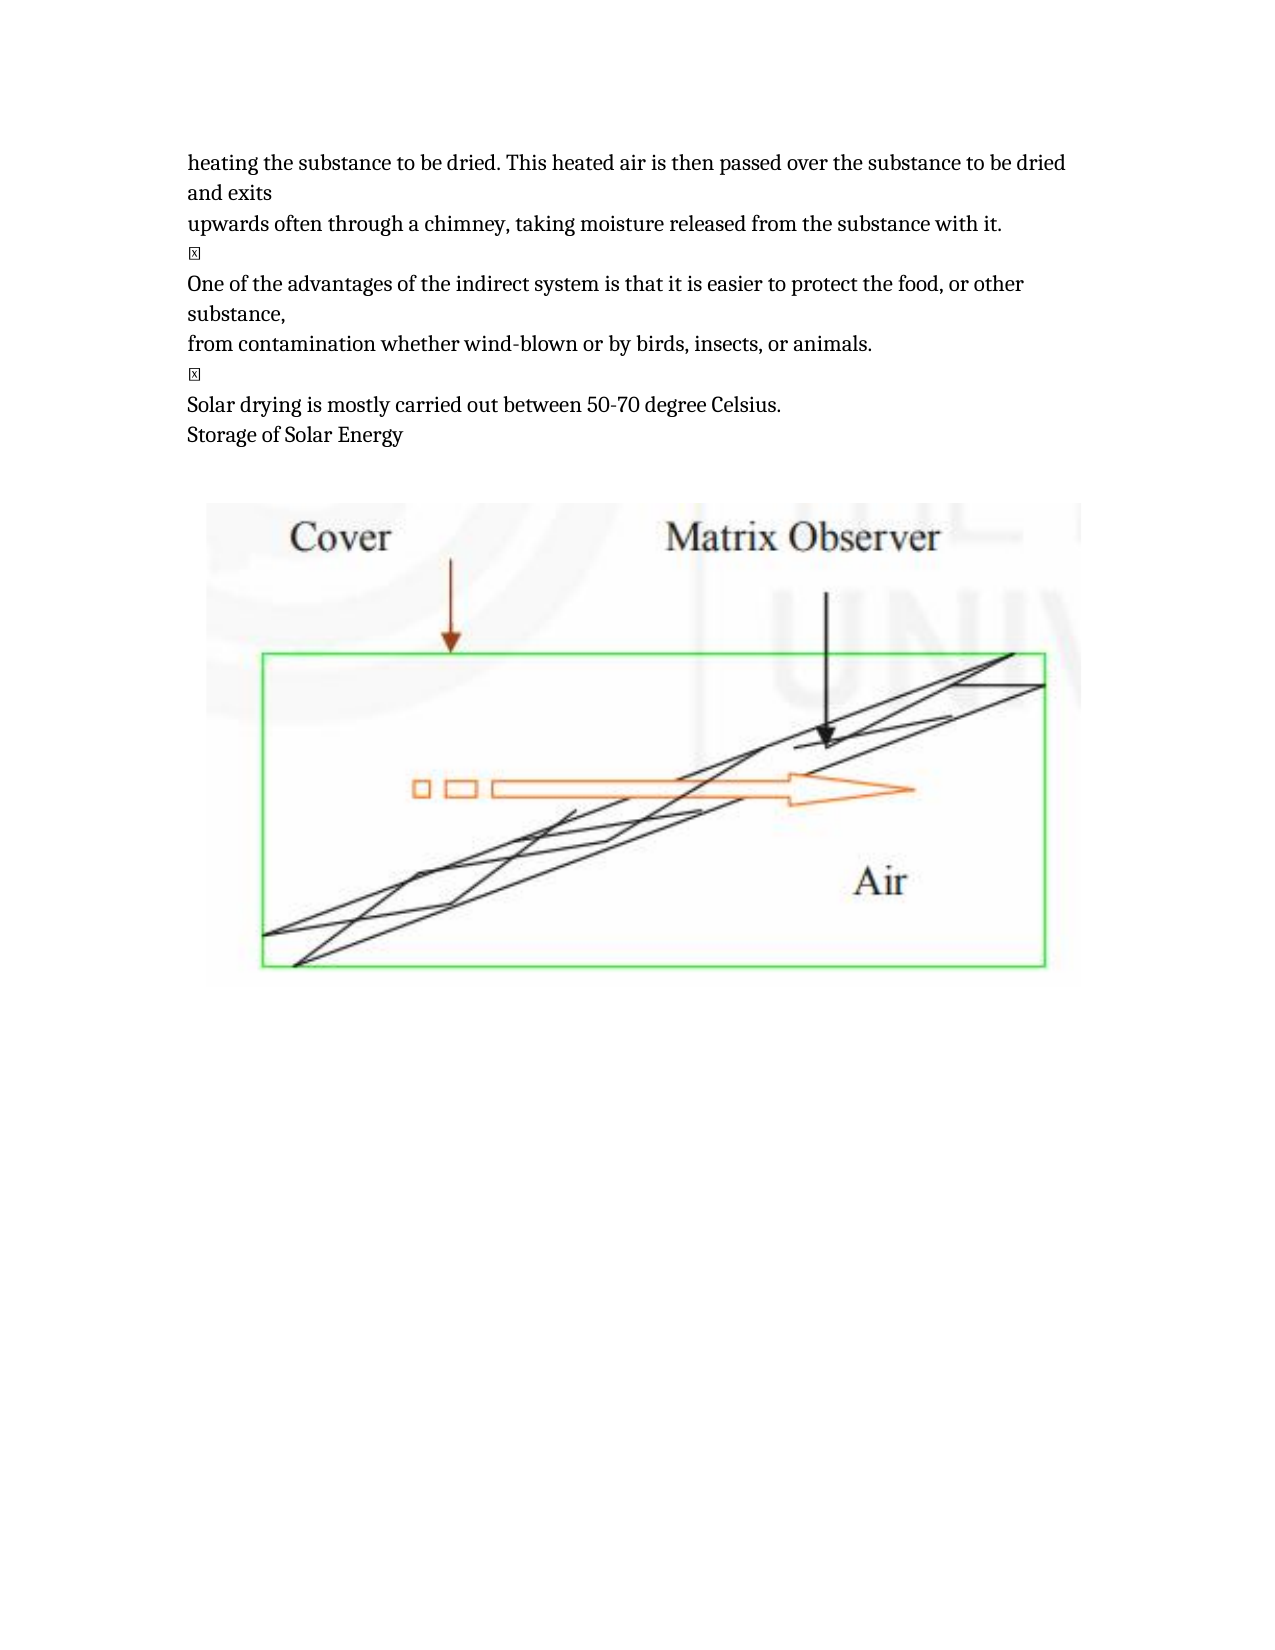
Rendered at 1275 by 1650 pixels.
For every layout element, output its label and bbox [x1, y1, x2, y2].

text [187, 150, 1087, 478]
picture [206, 503, 1082, 987]
